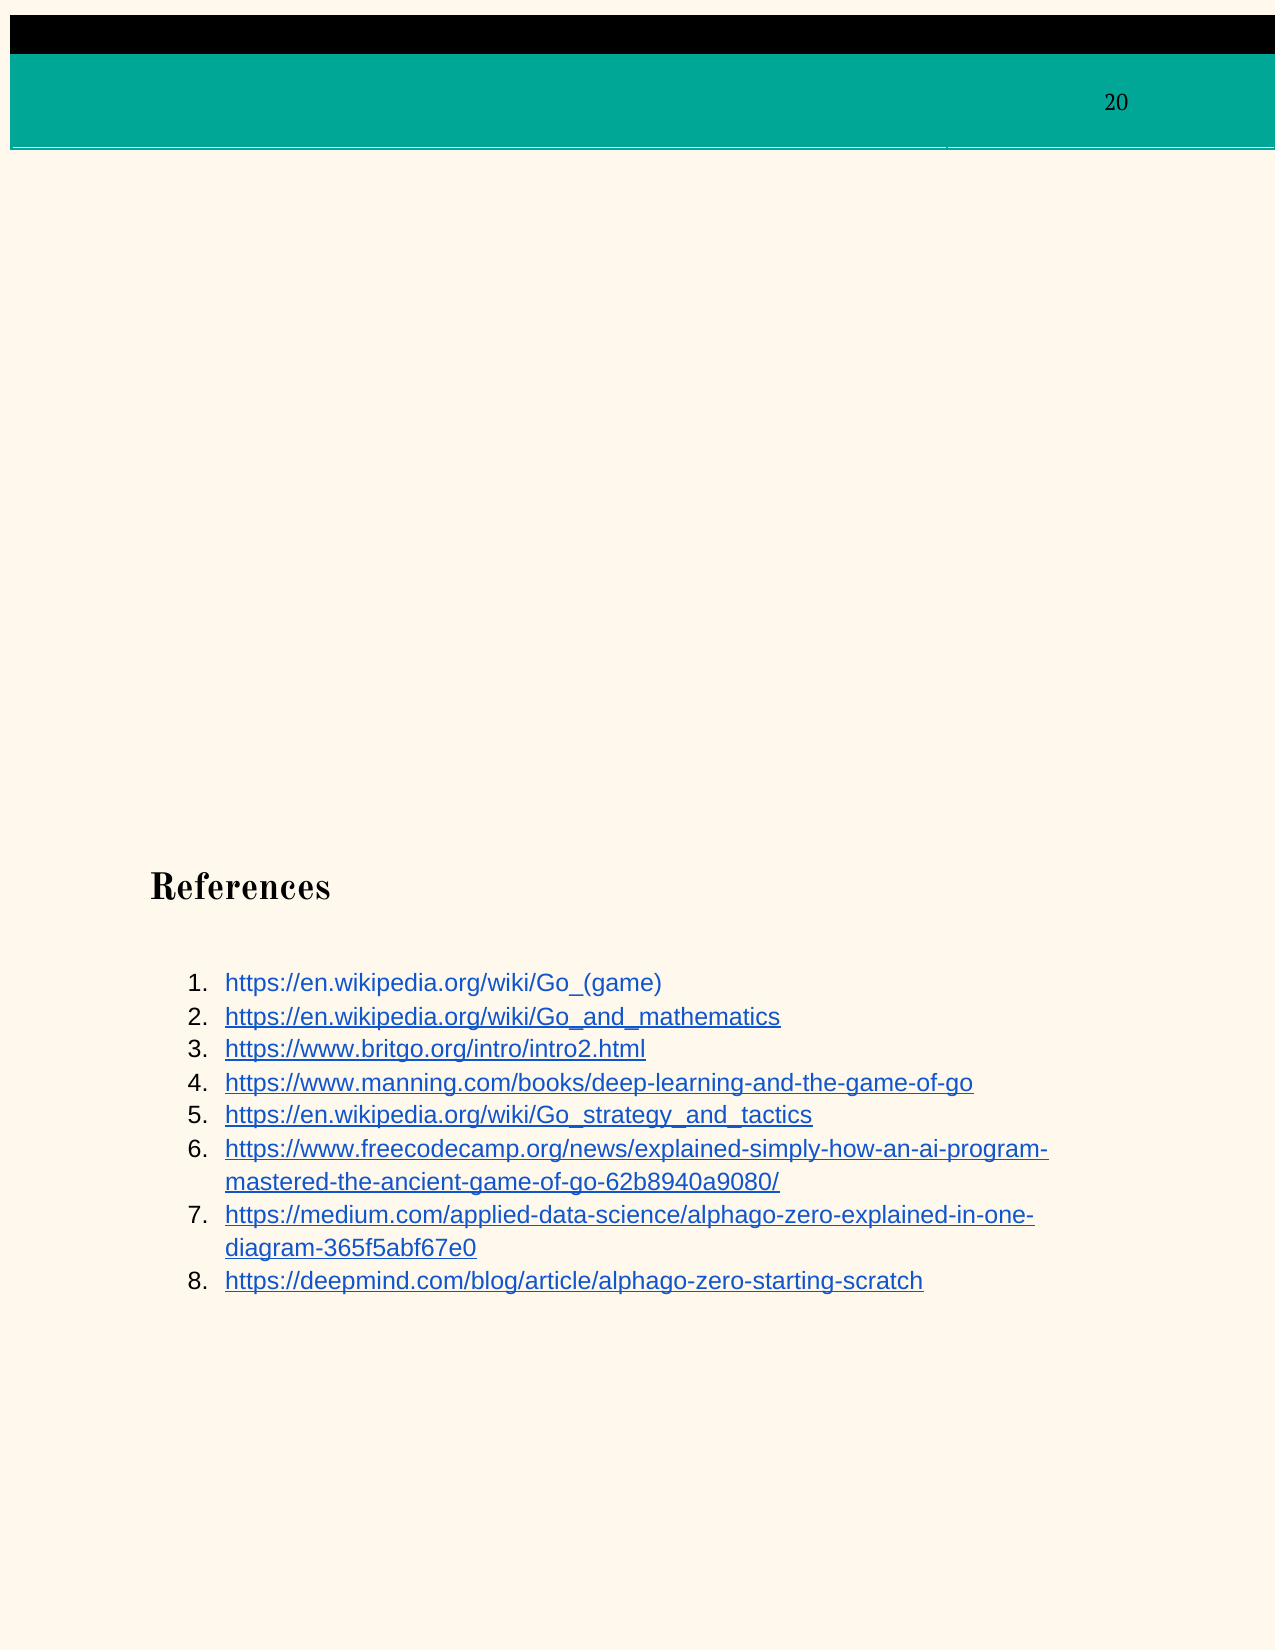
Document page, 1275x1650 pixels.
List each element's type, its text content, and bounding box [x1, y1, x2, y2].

list https://medium.com/applied-data-science/alphago-zero-explained-in-one-diagram-365f5abf67e0 [187, 1199, 1125, 1261]
list https://www.freecodecamp.org/news/explained-simply-how-an-ai-program-mastered-the-ancient-game-of-go-62b8940a9080/ [187, 1133, 1125, 1195]
list https://www.manning.com/books/deep-learning-and-the-game-of-go [187, 1067, 1125, 1096]
list https://en.wikipedia.org/wiki/Go_(game) [187, 968, 1125, 997]
list https://deepmind.com/blog/article/alphago-zero-starting-scratch [187, 1266, 1125, 1294]
list https://www.britgo.org/intro/intro2.html [187, 1034, 1125, 1063]
subtitle References [148, 862, 1127, 908]
list https://en.wikipedia.org/wiki/Go_strategy_and_tactics [187, 1101, 1125, 1129]
list https://en.wikipedia.org/wiki/Go_and_mathematics [187, 1001, 1125, 1030]
